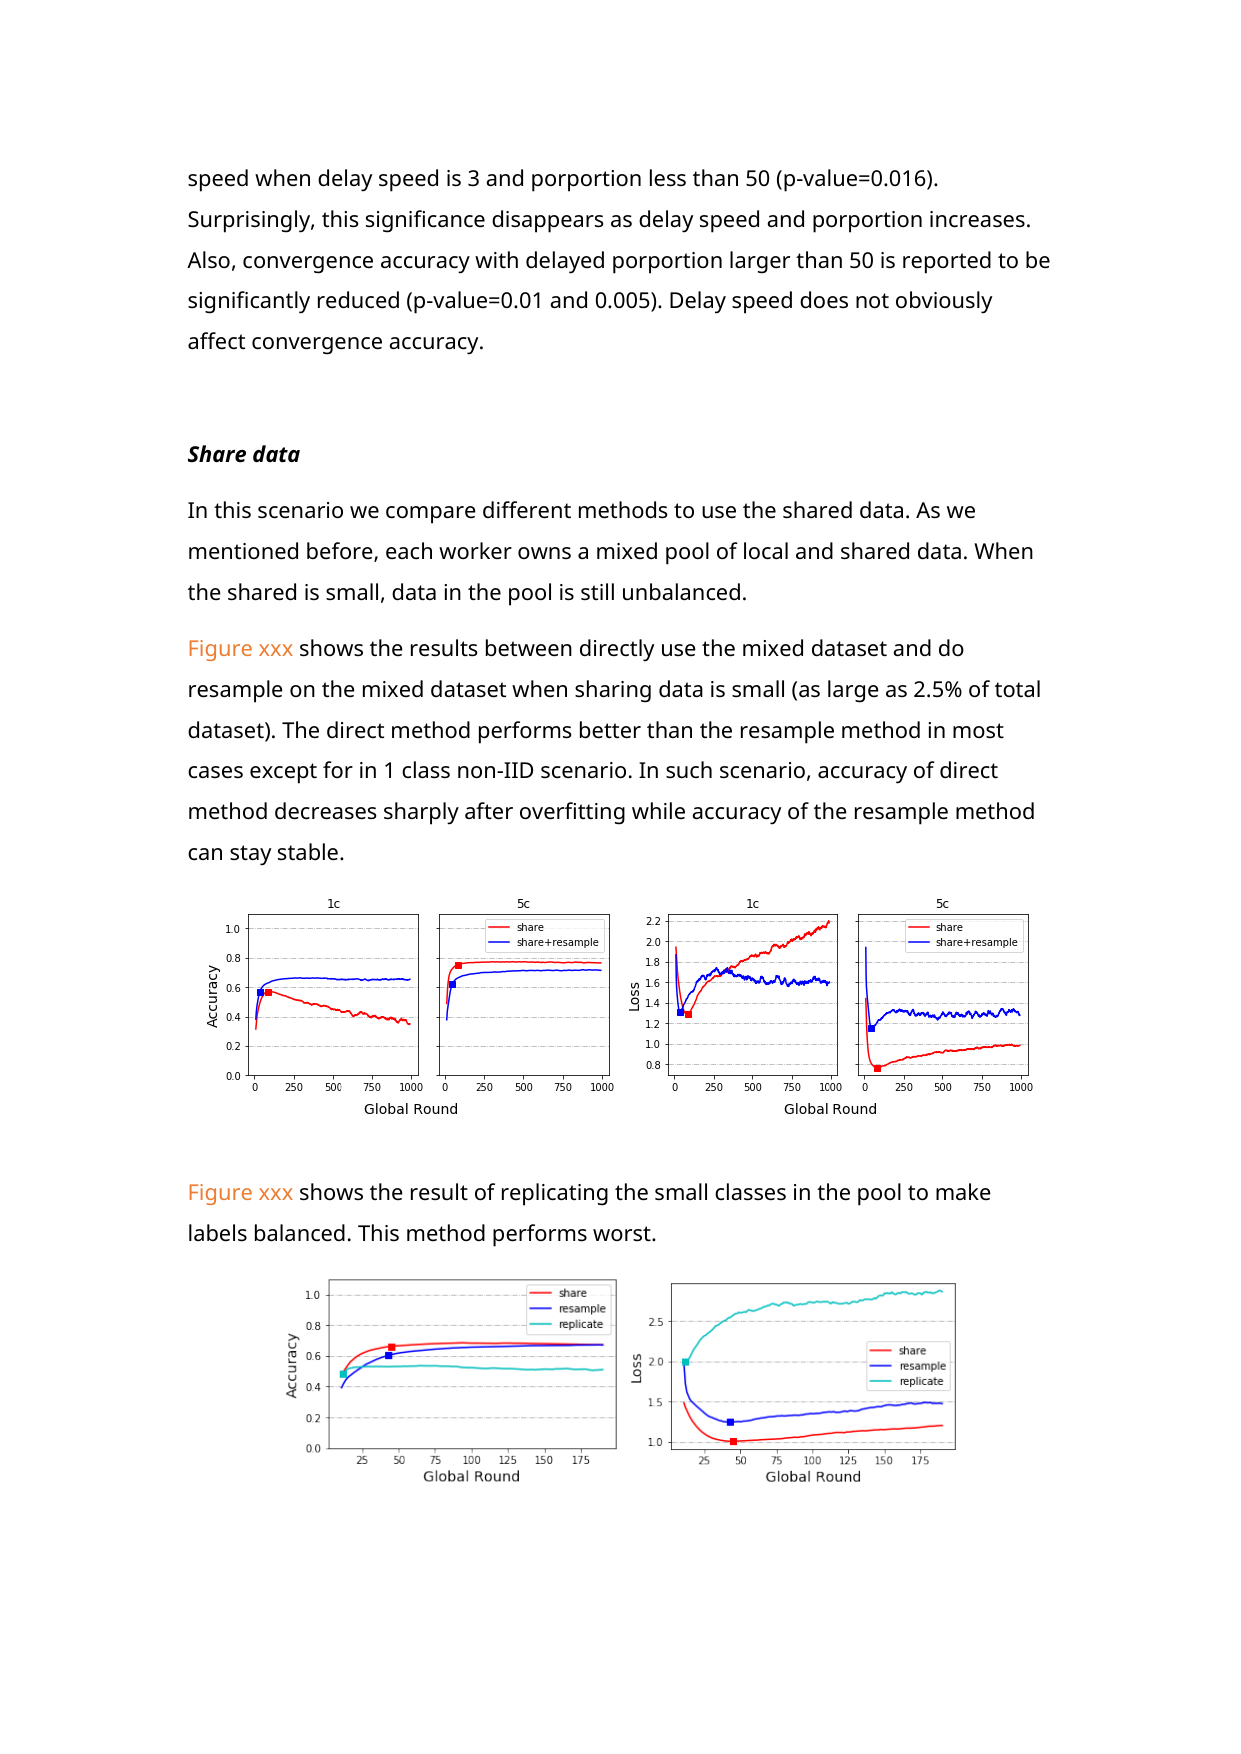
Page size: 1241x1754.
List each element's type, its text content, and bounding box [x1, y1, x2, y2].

text Share data [187, 438, 1053, 470]
picture [279, 1272, 962, 1492]
text Figure xxx shows the results between directly use the mixed dataset and do resample on the mixed dataset when sharing data is small (as large as 2.5% of total dataset). The direct method performs better than the resample method in most cases except for in 1 class non-IID scenario. In such scenario, accuracy of direct method decreases sharply after overfitting while accuracy of the resample method can stay stable. [187, 632, 1053, 868]
text In this scenario we compare different methods to use the shared data. As we mentioned before, each worker owns a mixed pool of local and shared data. When the shared is small, data in the pool is still unbalanced. [187, 494, 1053, 608]
picture [200, 891, 1040, 1123]
text Figure xxx shows the result of replicating the small classes in the pool to make labels balanced. This method performs worst. [187, 1176, 1053, 1249]
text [187, 162, 1053, 357]
